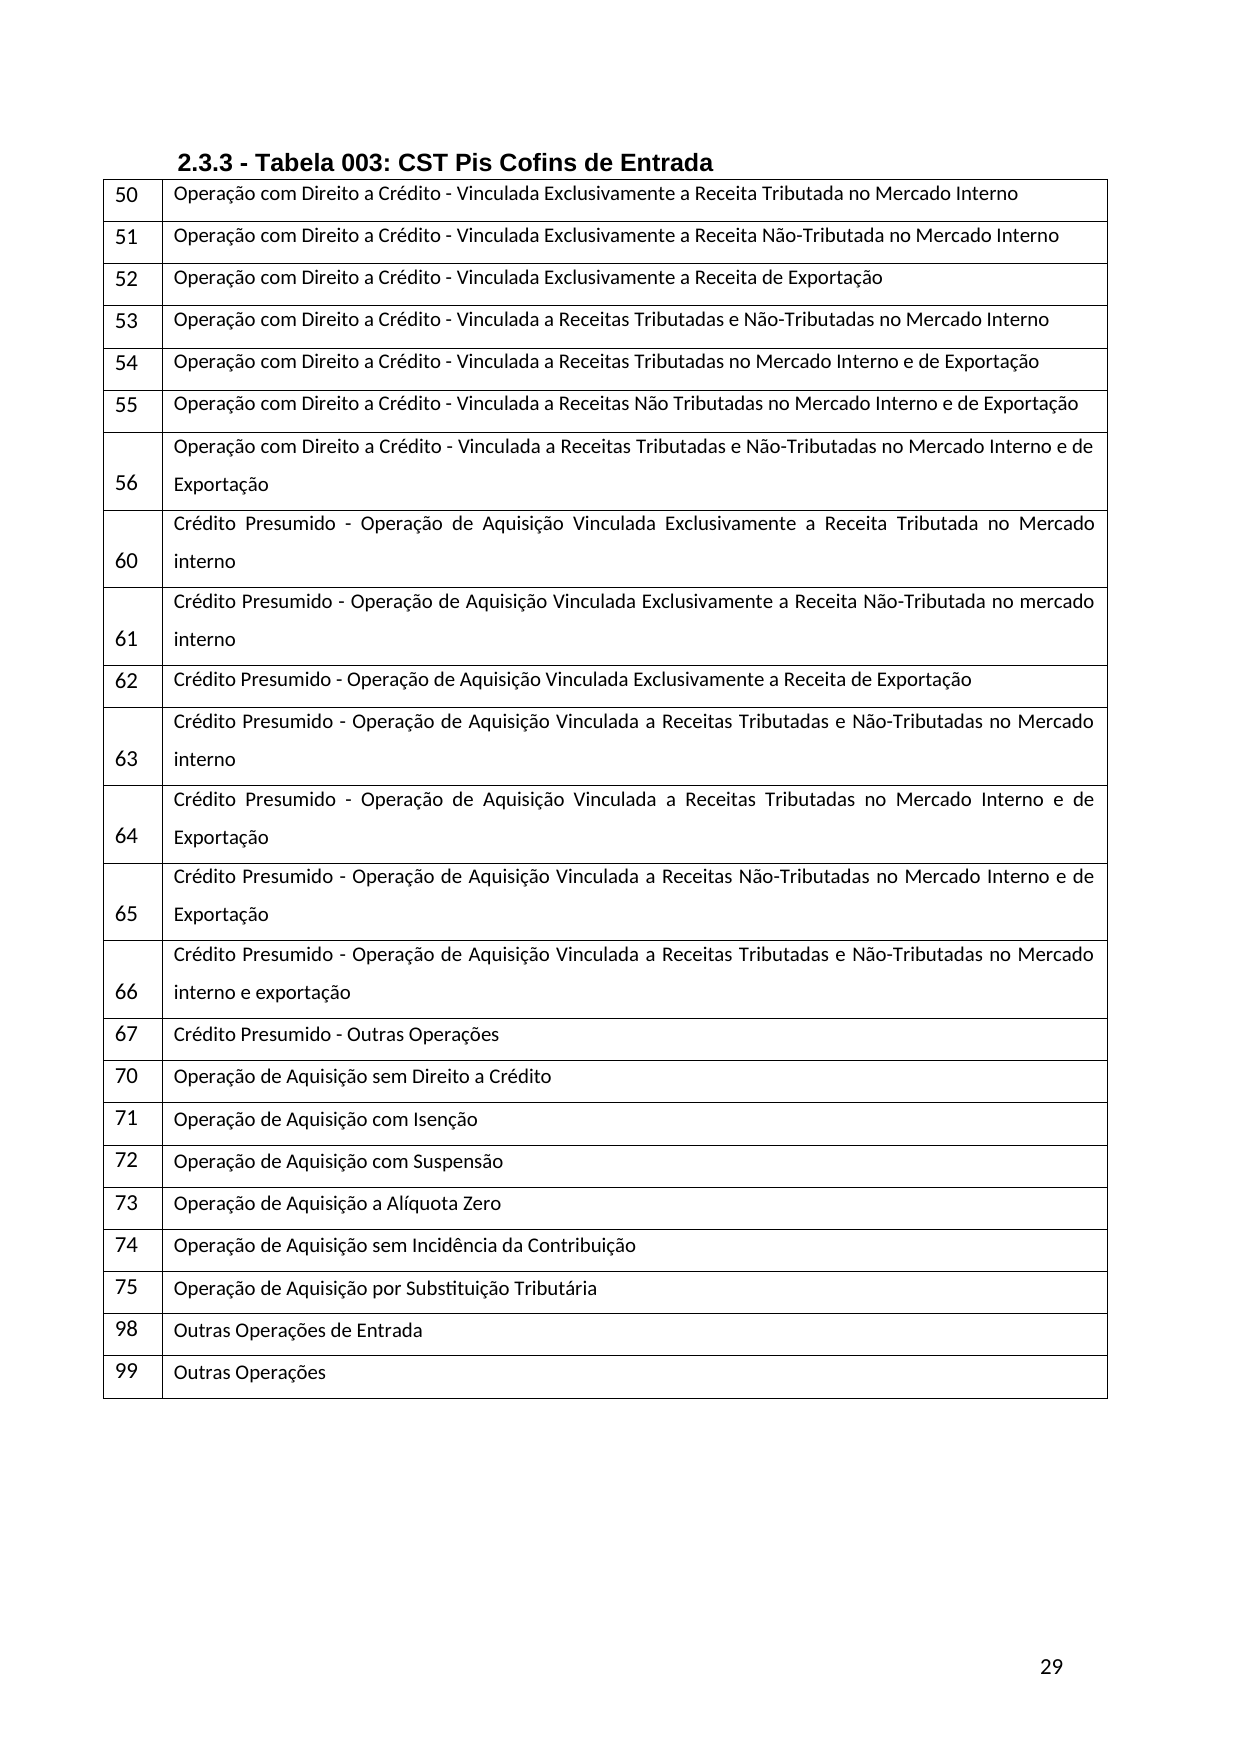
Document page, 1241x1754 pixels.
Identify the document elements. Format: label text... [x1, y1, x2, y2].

table_cell 62 [104, 666, 162, 707]
table_cell Operação de Aquisição sem Incidência da Contribuição [163, 1230, 1107, 1271]
table_cell Operação de Aquisição com Suspensão [163, 1146, 1107, 1187]
table_cell 55 [104, 391, 162, 432]
table_cell Crédito Presumido - Operação de Aquisição Vinculada a Receitas Tributadas no Mercado Interno e de Exportação [163, 786, 1107, 862]
table_cell Operação de Aquisição por Substituição Tributária [163, 1272, 1107, 1313]
table_cell 60 [104, 511, 162, 587]
table_cell Crédito Presumido - Operação de Aquisição Vinculada Exclusivamente a Receita Não-Tributada no mercado interno [163, 588, 1107, 665]
table_cell Outras Operações de Entrada [163, 1314, 1107, 1355]
table_cell 65 [104, 864, 162, 940]
table_cell 73 [104, 1188, 162, 1229]
table_cell 98 [104, 1314, 162, 1355]
table_cell Operação de Aquisição com Isenção [163, 1103, 1107, 1144]
table_cell 75 [104, 1272, 162, 1313]
table_cell Operação com Direito a Crédito - Vinculada a Receitas Não Tributadas no Mercado Interno e de Exportação [163, 391, 1107, 432]
table_cell 54 [104, 349, 162, 389]
subtitle 2.3.3 - Tabela 003: CST Pis Cofins de Entrada [177, 148, 1063, 176]
table_cell 56 [104, 433, 162, 509]
table_header Operação com Direito a Crédito - Vinculada Exclusivamente a Receita Tributada no Mercado Interno [163, 180, 1107, 221]
table_header 50 [104, 180, 162, 221]
table_cell Operação com Direito a Crédito - Vinculada Exclusivamente a Receita Não-Tributada no Mercado Interno [163, 222, 1107, 263]
table_cell 52 [104, 264, 162, 305]
table_cell Outras Operações [163, 1356, 1107, 1398]
table_cell 71 [104, 1103, 162, 1144]
table_cell 66 [104, 941, 162, 1018]
table_cell 64 [104, 786, 162, 862]
table_cell Operação com Direito a Crédito - Vinculada a Receitas Tributadas e Não-Tributadas no Mercado Interno [163, 306, 1107, 347]
table_cell Crédito Presumido - Outras Operações [163, 1019, 1107, 1060]
table_cell 99 [104, 1356, 162, 1398]
table_cell 74 [104, 1230, 162, 1271]
table_cell Crédito Presumido - Operação de Aquisição Vinculada a Receitas Tributadas e Não-Tributadas no Mercado interno [163, 708, 1107, 785]
table_cell 53 [104, 306, 162, 347]
table_cell 67 [104, 1019, 162, 1060]
table_cell 72 [104, 1146, 162, 1187]
table_cell 63 [104, 708, 162, 785]
table_cell Operação com Direito a Crédito - Vinculada a Receitas Tributadas e Não-Tributadas no Mercado Interno e de Exportação [163, 433, 1107, 509]
table_cell Crédito Presumido - Operação de Aquisição Vinculada Exclusivamente a Receita de Exportação [163, 666, 1107, 707]
table_cell 70 [104, 1061, 162, 1102]
table_cell 51 [104, 222, 162, 263]
table_cell Operação de Aquisição a Alíquota Zero [163, 1188, 1107, 1229]
table_cell Crédito Presumido - Operação de Aquisição Vinculada Exclusivamente a Receita Tributada no Mercado interno [163, 511, 1107, 587]
table_cell Operação com Direito a Crédito - Vinculada Exclusivamente a Receita de Exportação [163, 264, 1107, 305]
table_cell Crédito Presumido - Operação de Aquisição Vinculada a Receitas Tributadas e Não-Tributadas no Mercado interno e exportação [163, 941, 1107, 1018]
table_cell 61 [104, 588, 162, 665]
table_cell Operação de Aquisição sem Direito a Crédito [163, 1061, 1107, 1102]
table_cell Operação com Direito a Crédito - Vinculada a Receitas Tributadas no Mercado Interno e de Exportação [163, 349, 1107, 389]
table_cell Crédito Presumido - Operação de Aquisição Vinculada a Receitas Não-Tributadas no Mercado Interno e de Exportação [163, 864, 1107, 940]
